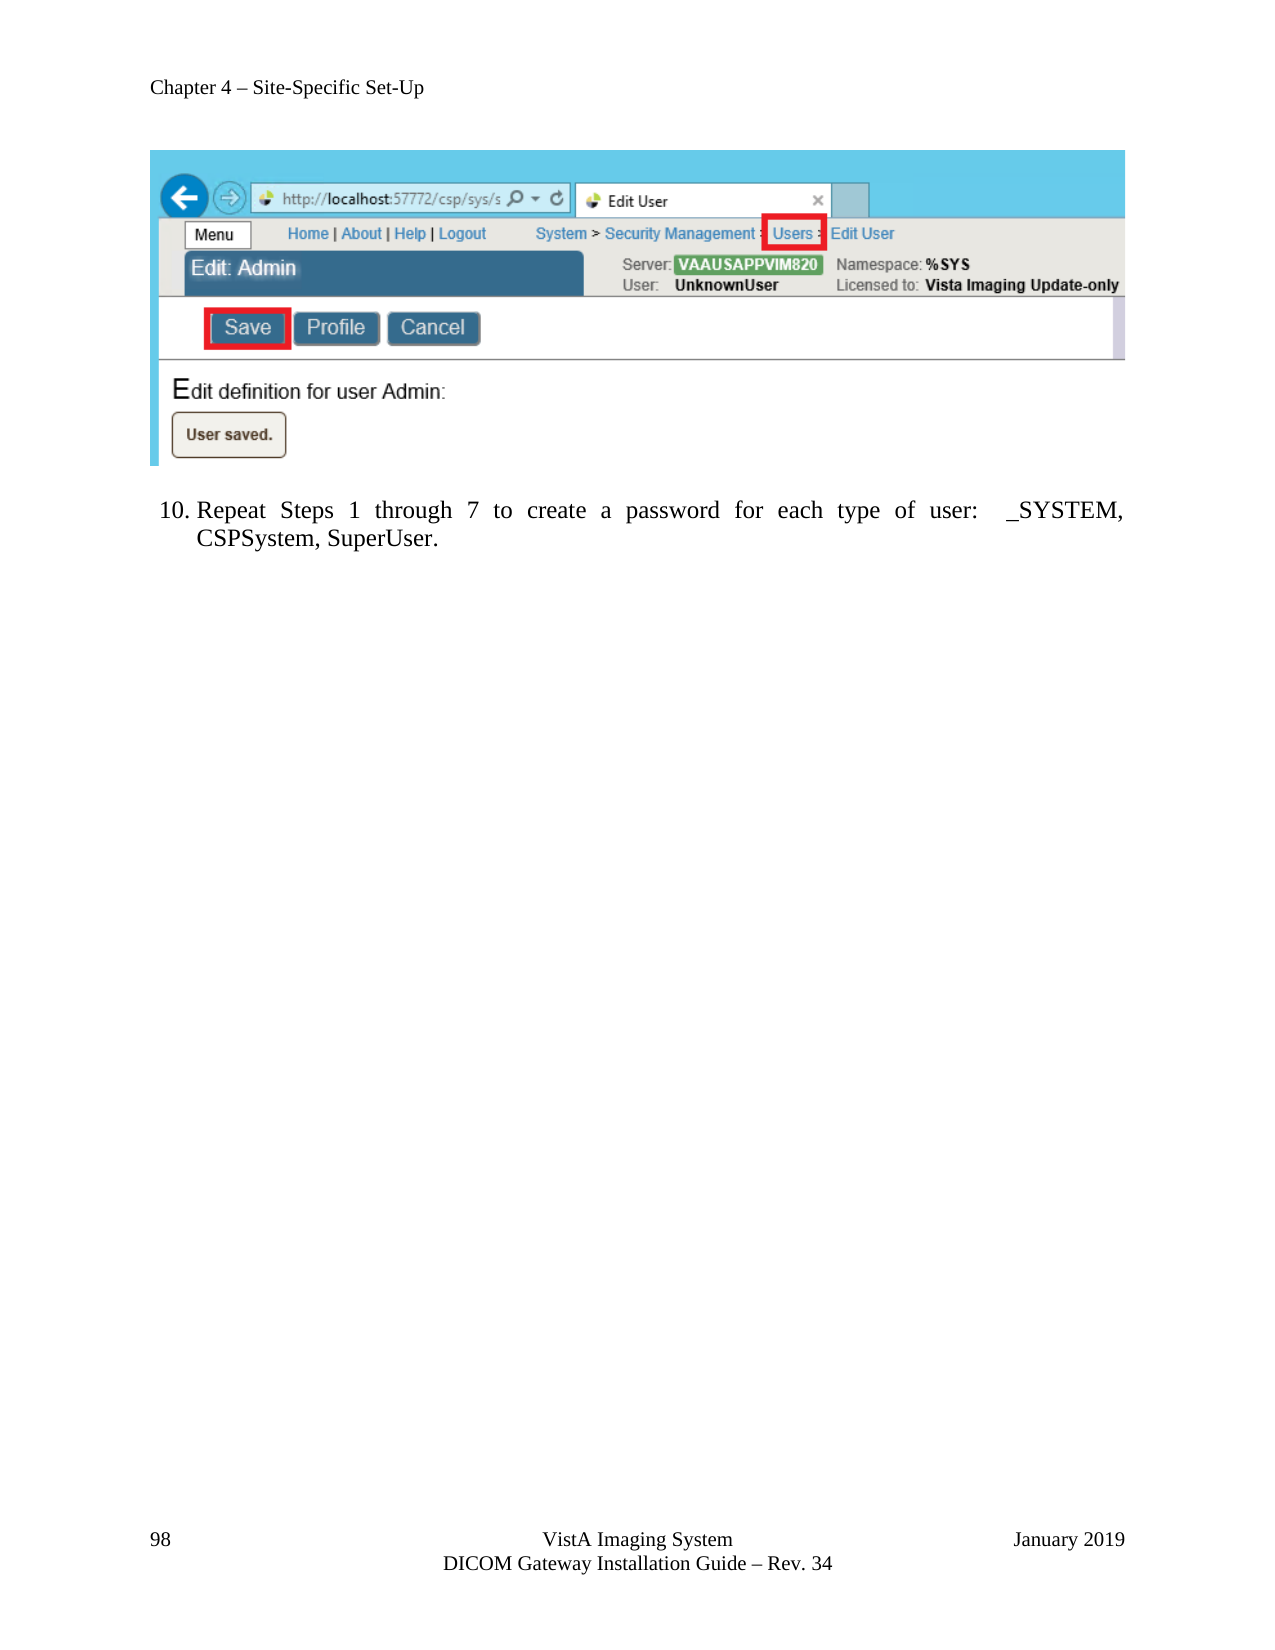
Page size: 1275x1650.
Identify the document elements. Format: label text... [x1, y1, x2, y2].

picture [150, 150, 1125, 466]
list Repeat Steps 1 through 7 to create a password for each type of user: _SYSTEM, CSPSystem, SuperUser. [159, 495, 1125, 552]
